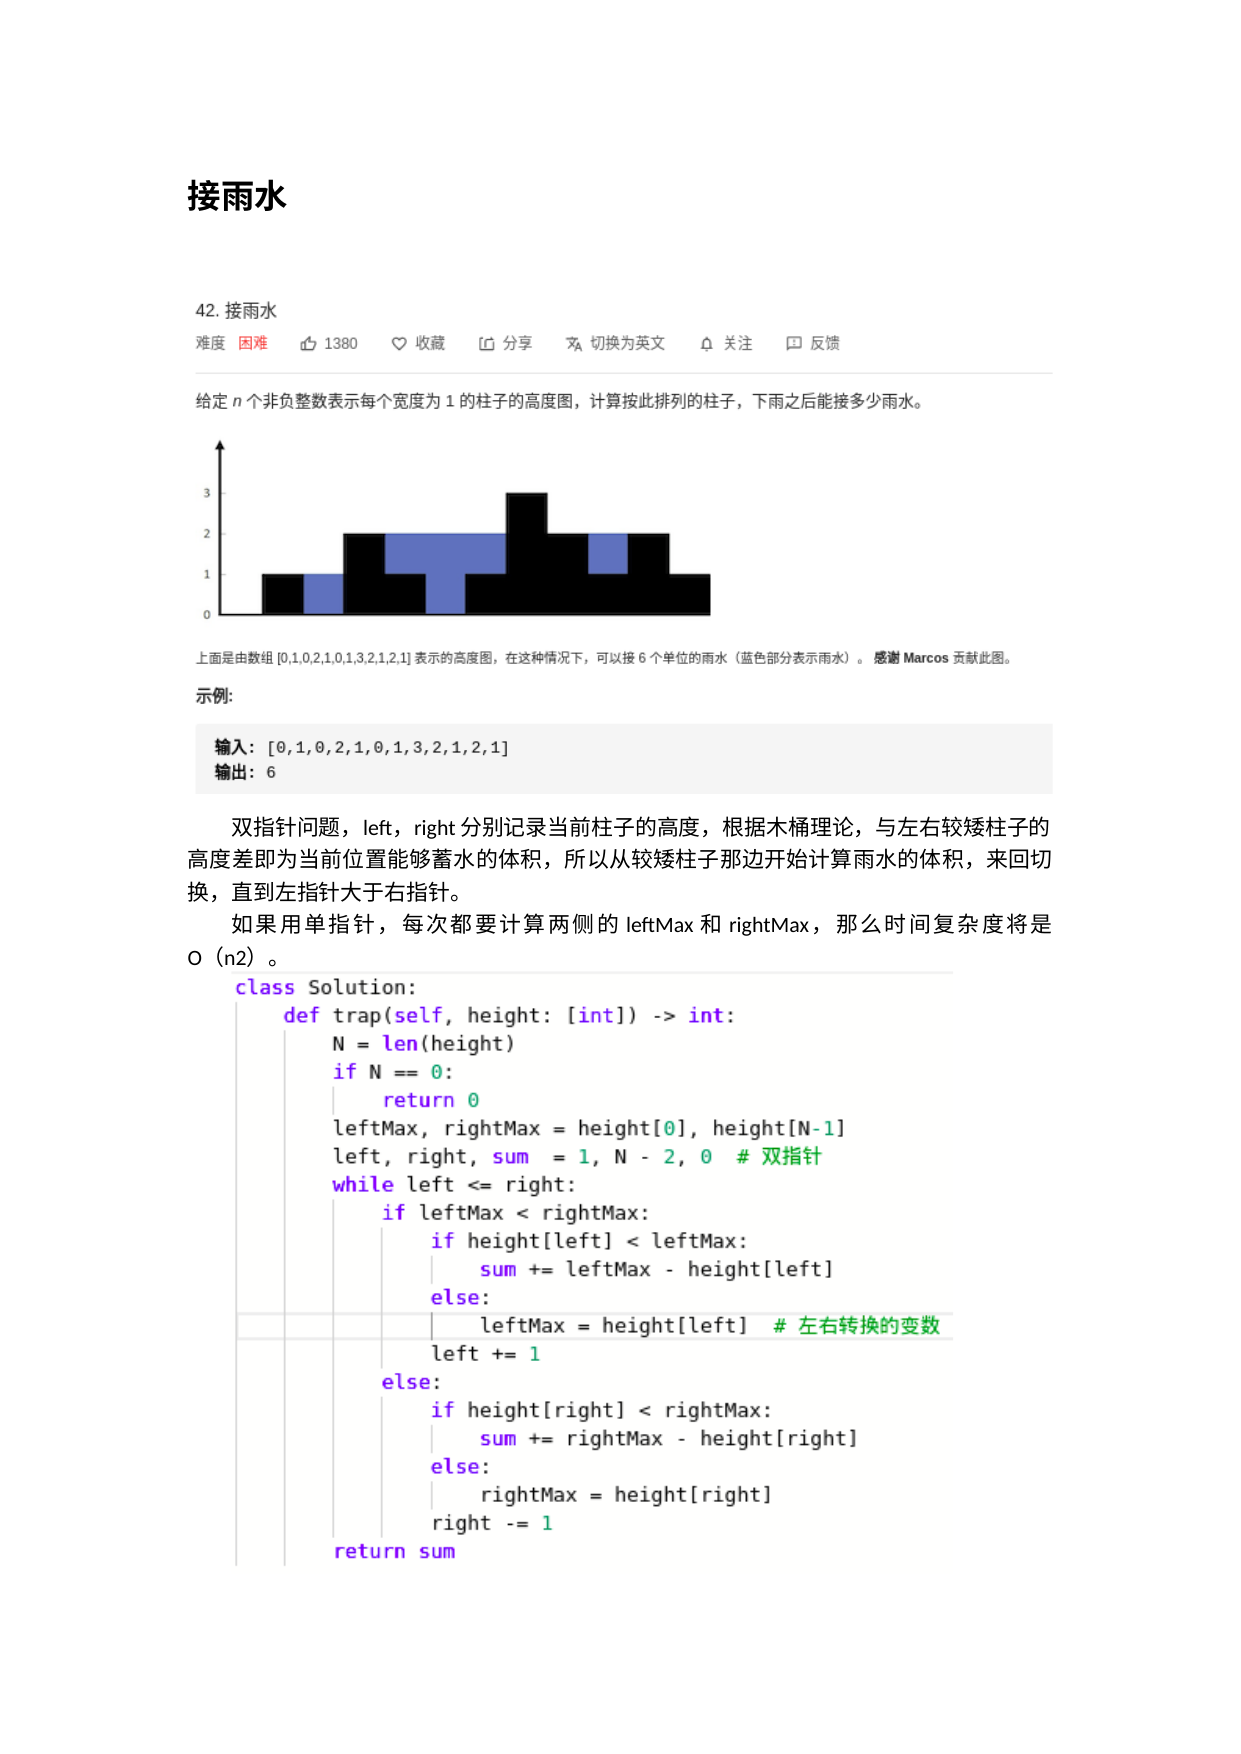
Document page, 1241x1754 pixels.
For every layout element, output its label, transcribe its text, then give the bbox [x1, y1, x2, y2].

subtitle 接雨水 [187, 162, 1053, 227]
list 双指针问题，left，right分别记录当前柱子的高度，根据木桶理论，与左右较矮柱子的高度差即为当前位置能够蓄水的体积，所以从较矮柱子那边开始计算雨水的体积，来回切换，直到左指针大于右指针。 [187, 809, 1053, 907]
picture [231, 971, 954, 1574]
picture [187, 289, 1053, 794]
list 如果用单指针，每次都要计算两侧的leftMax和rightMax，那么时间复杂度将是O（n2）。 [187, 907, 1053, 972]
